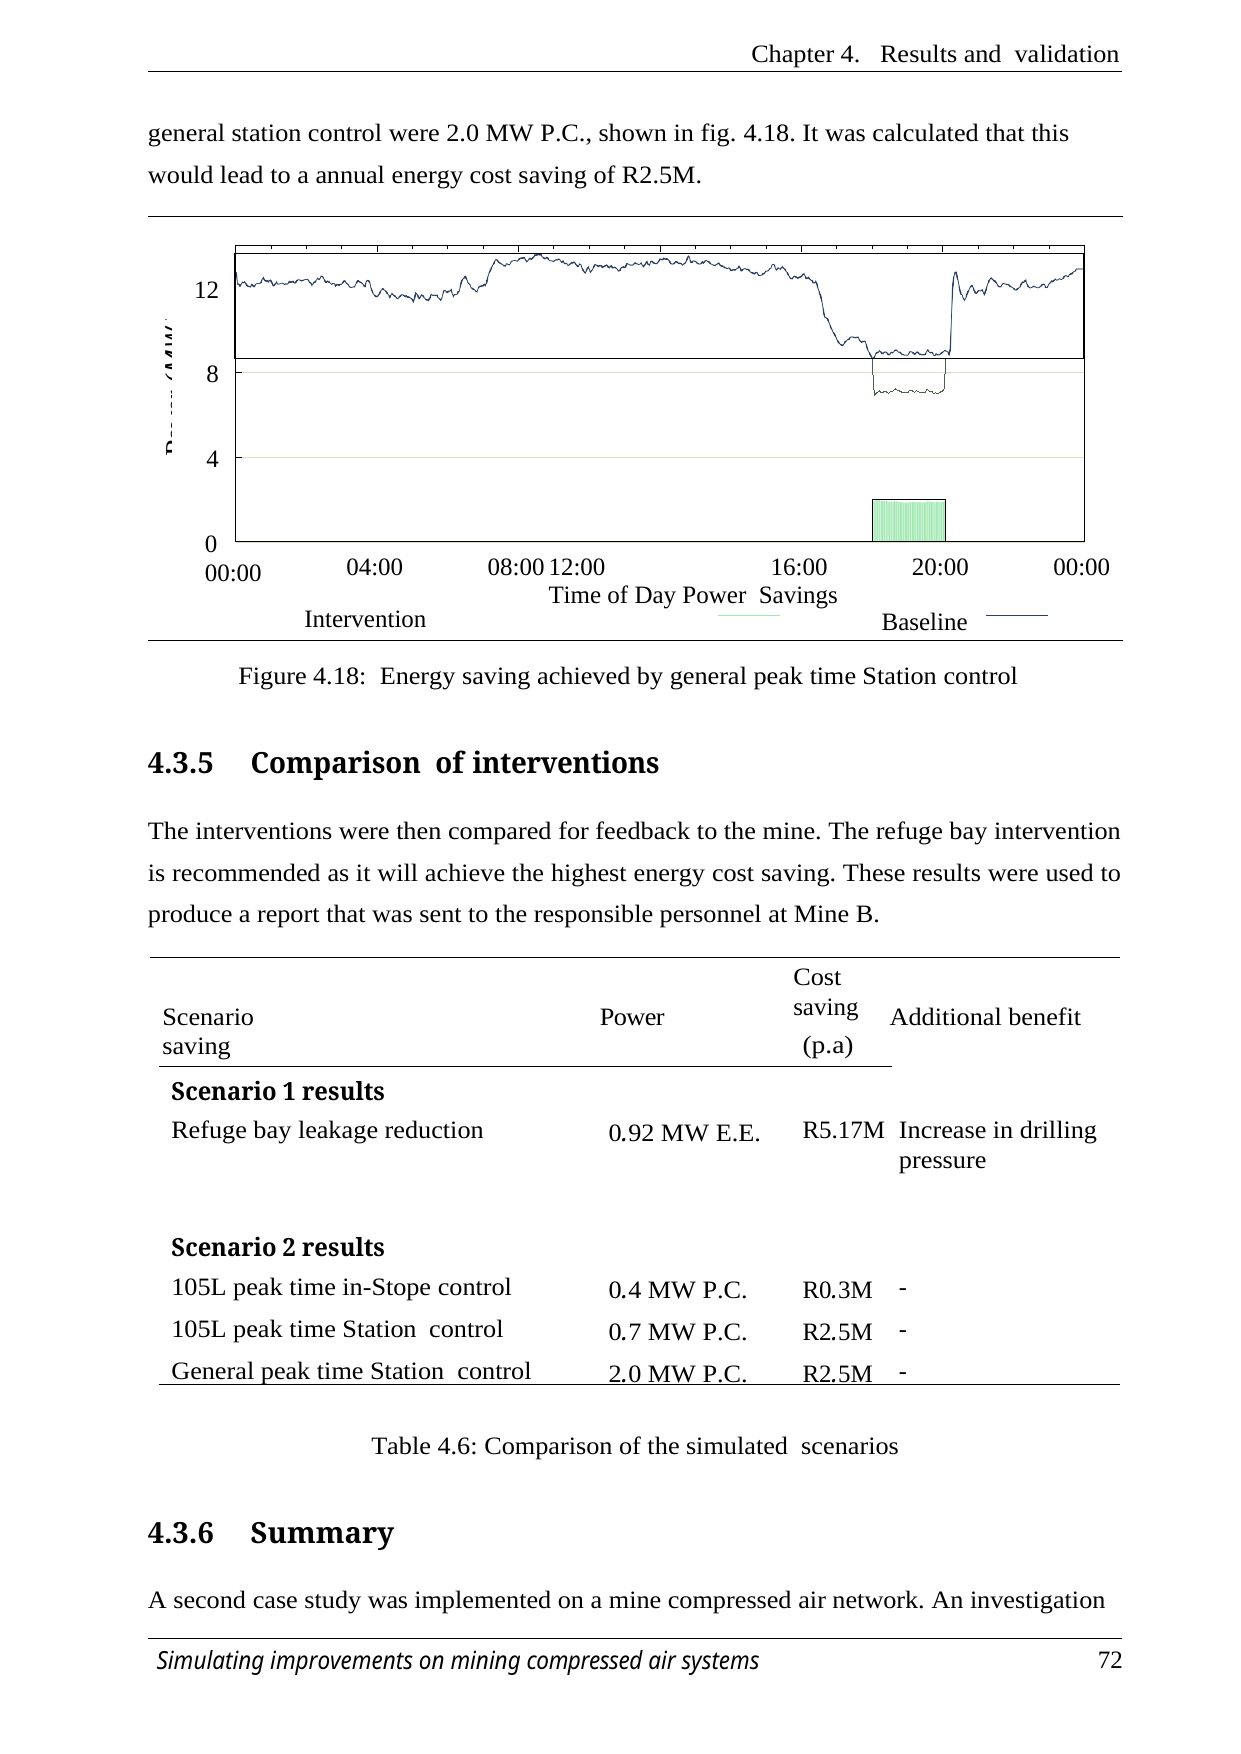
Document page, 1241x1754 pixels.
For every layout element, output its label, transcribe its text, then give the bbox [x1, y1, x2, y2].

text Additional benefit [889, 1002, 1240, 1031]
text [148, 1585, 1122, 1614]
text general station control were 2.0 MW P.C., shown in fig. 4.18. It was calculated that this would lead to a annual energy cost saving of R2.5M. [148, 118, 1122, 189]
text Cost saving [793, 958, 860, 1021]
subtitle Summary [148, 1512, 1240, 1552]
picture [873, 500, 945, 541]
text Table 4.6: Comparison of the simulated scenarios [137, 1431, 1133, 1459]
text Scenario Power saving [162, 1002, 739, 1060]
text The interventions were then compared for feedback to the mine. The refuge bay intervention is recommended as it will achieve the highest energy cost saving. These results were used to produce a report that was sent to the responsible personnel at Mine B. [148, 816, 1122, 928]
picture [236, 254, 1083, 358]
text Figure 4.18: Energy saving achieved by general peak time Station control [238, 661, 1240, 690]
subtitle Comparison of interventions [148, 742, 1240, 782]
